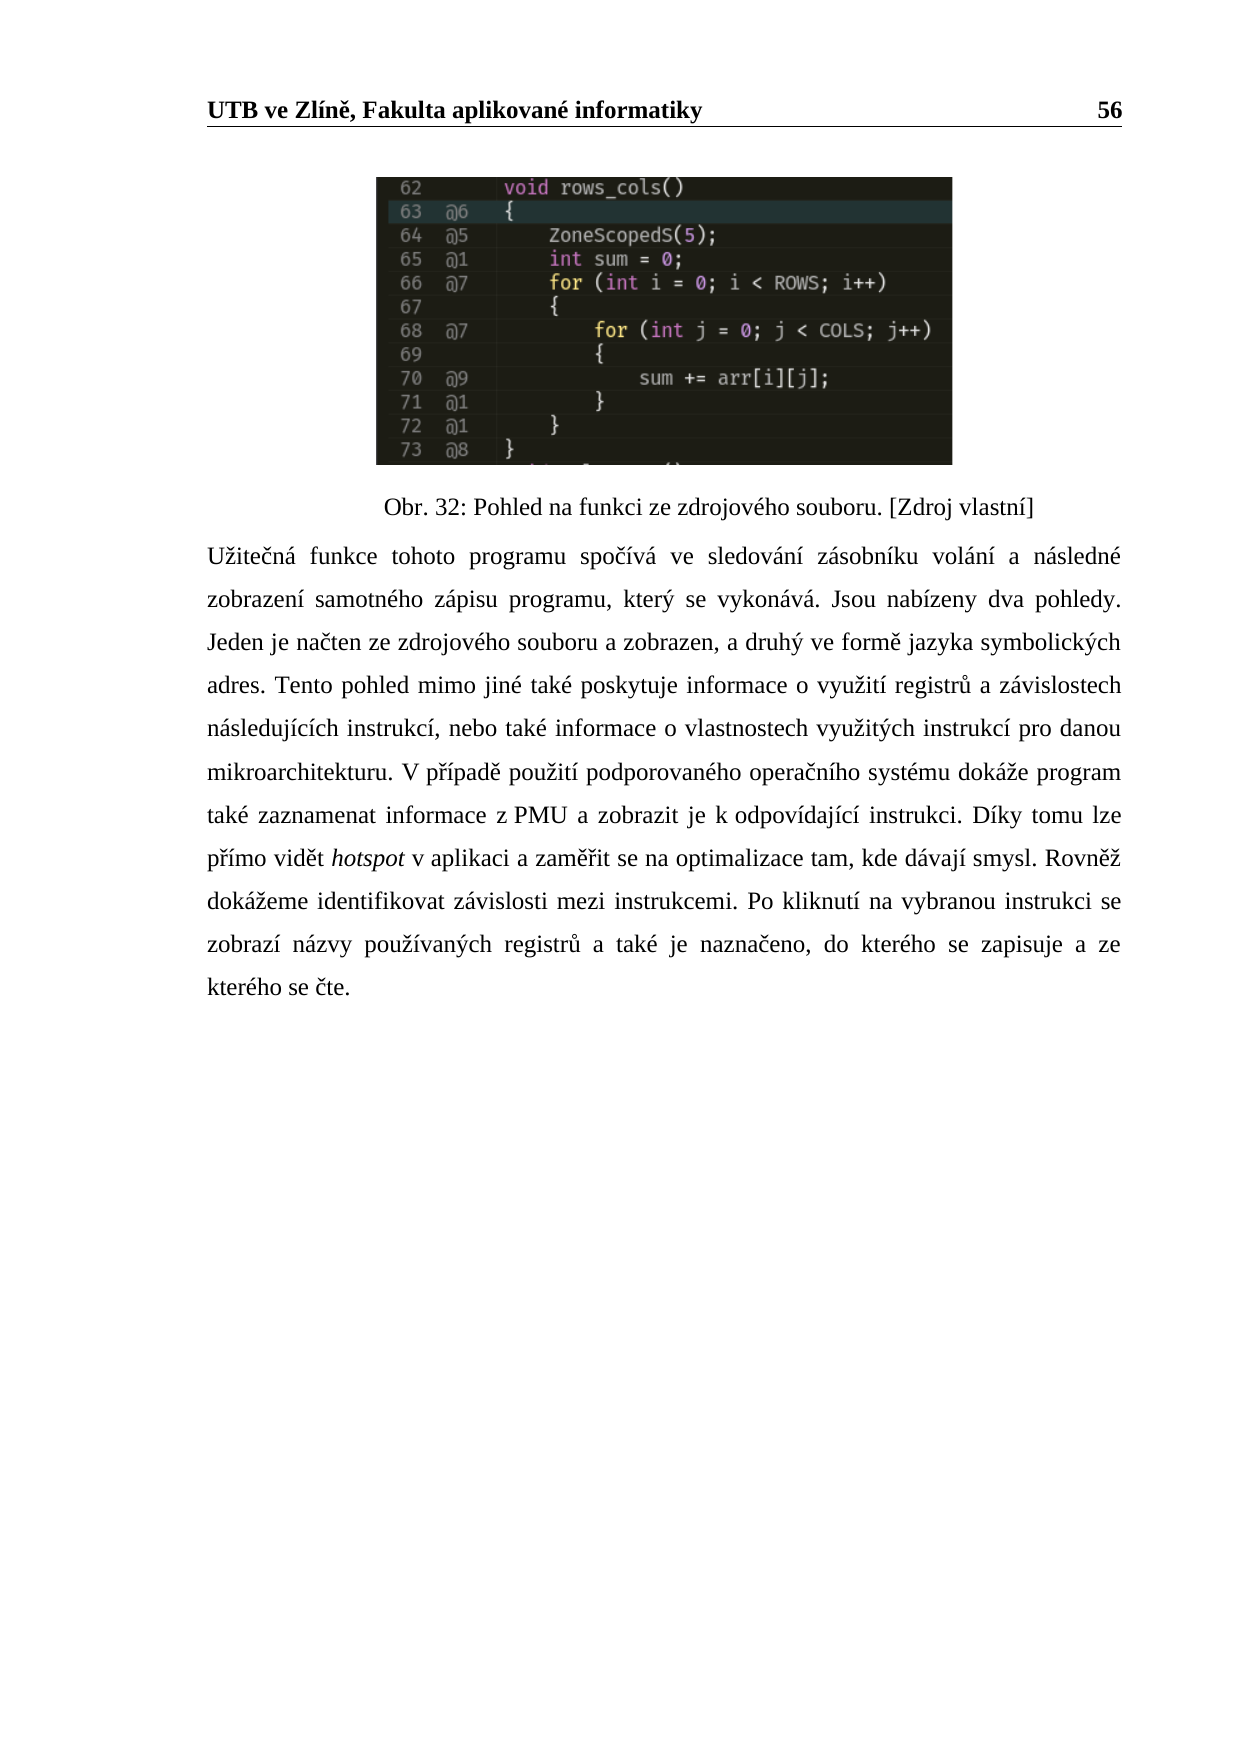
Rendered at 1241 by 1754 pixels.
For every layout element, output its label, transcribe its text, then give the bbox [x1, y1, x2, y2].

text Užitečná funkce tohoto programu spočívá ve sledování zásobníku volání a následné zobrazení samotného zápisu programu, který se vykonává. Jsou nabízeny dva pohledy. Jeden je načten ze zdrojového souboru a zobrazen, a druhý ve formě jazyka symbolických adres. Tento pohled mimo jiné také poskytuje informace o využití registrů a závislostech následujících instrukcí, nebo také informace o vlastnostech využitých instrukcí pro danou mikroarchitekturu. V případě použití podporovaného operačního systému dokáže program také zaznamenat informace z PMU a zobrazit je k odpovídající instrukci. Díky tomu lze přímo vidět hotspot v aplikaci a zaměřit se na optimalizace tam, kde dávají smysl. Rovněž dokážeme identifikovat závislosti mezi instrukcemi. Po kliknutí na vybranou instrukci se zobrazí názvy používaných registrů a také je naznačeno, do kterého se zapisuje a ze kterého se čte. [207, 541, 1122, 1001]
picture [376, 177, 953, 465]
